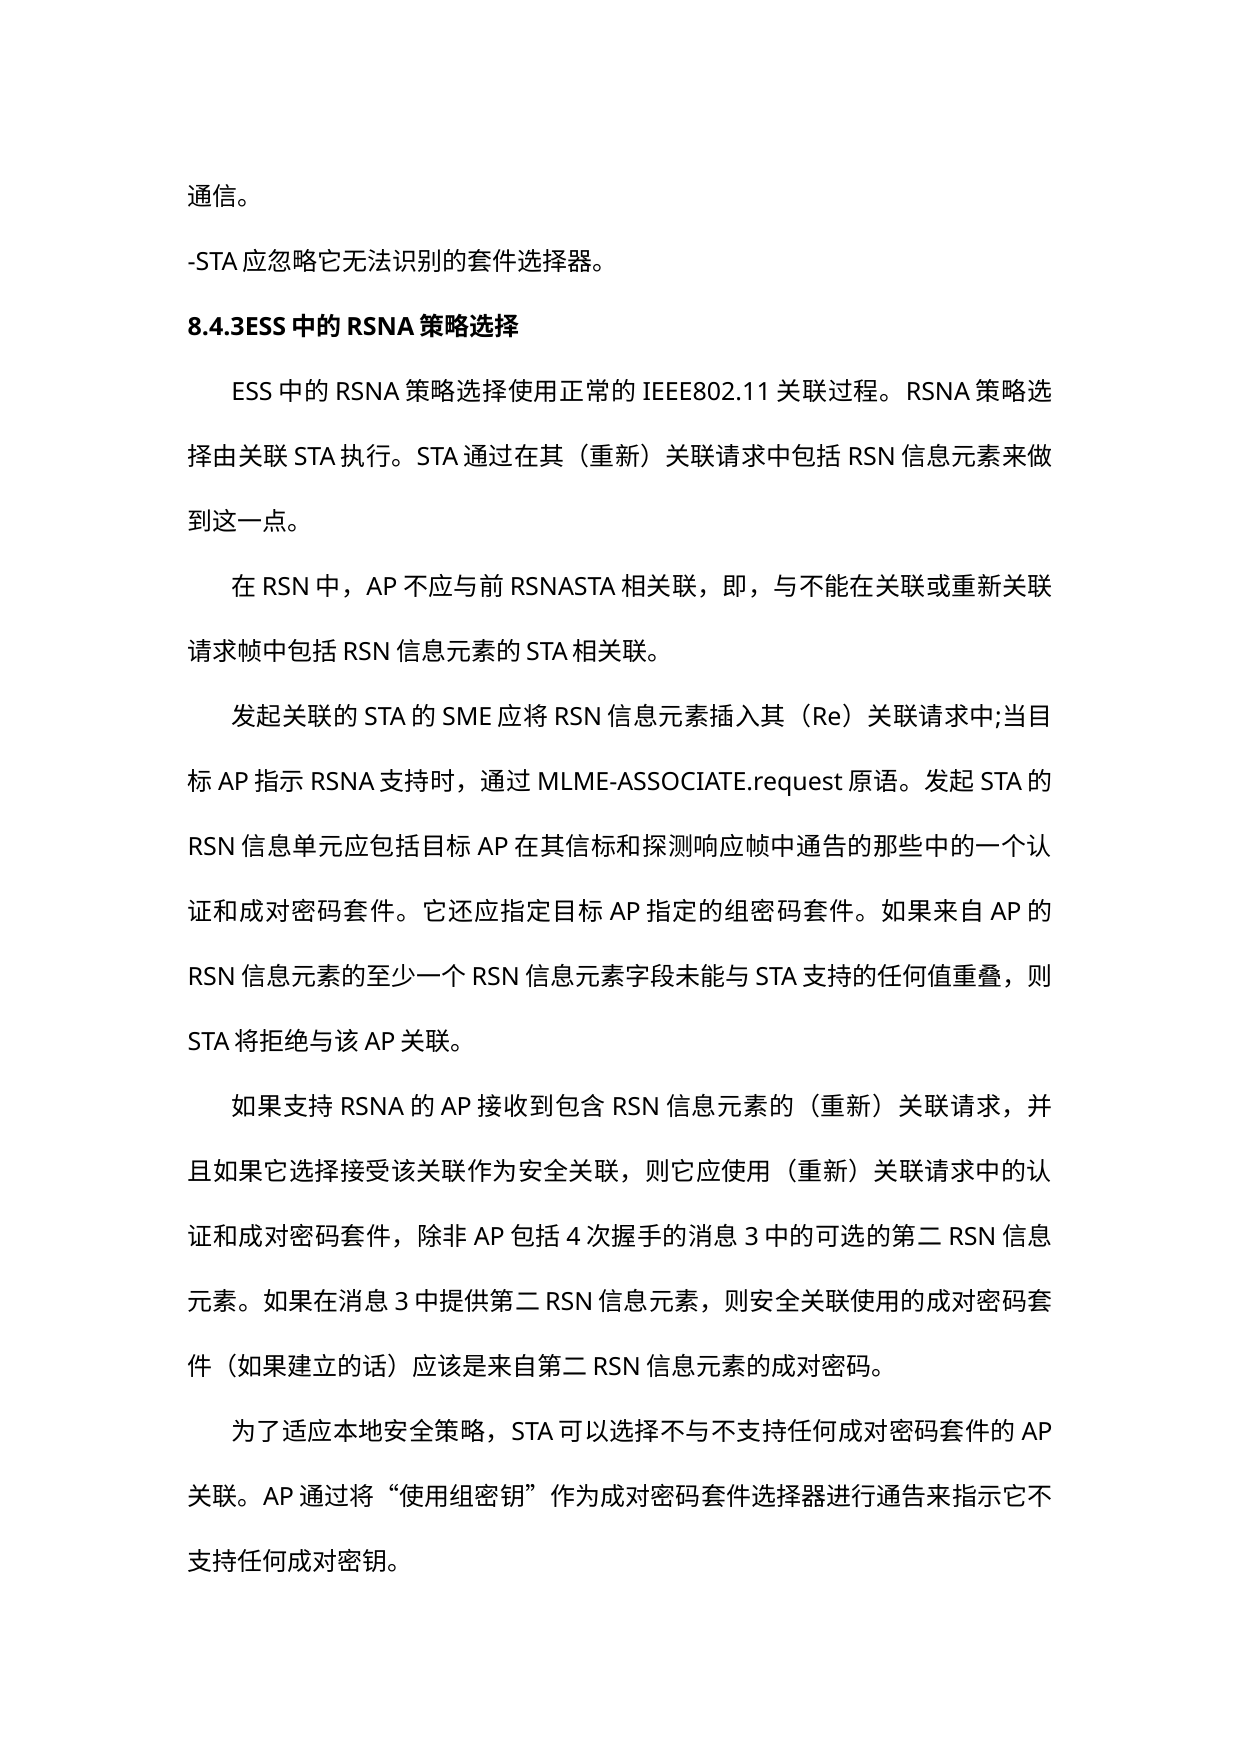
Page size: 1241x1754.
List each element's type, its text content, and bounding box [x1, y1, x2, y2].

text ESS中的RSNA策略选择使用正常的IEEE802.11关联过程。RSNA策略选择由关联STA执行。STA通过在其（重新）关联请求中包括RSN信息元素来做到这一点。 [187, 357, 1053, 552]
text 如果支持RSNA的AP接收到包含RSN信息元素的（重新）关联请求，并且如果它选择接受该关联作为安全关联，则它应使用（重新）关联请求中的认证和成对密码套件，除非AP包括4次握手的消息3中的可选的第二RSN信息元素。如果在消息3中提供第二RSN信息元素，则安全关联使用的成对密码套件（如果建立的话）应该是来自第二RSN信息元素的成对密码。 [187, 1072, 1053, 1397]
text 8.4.3ESS中的RSNA策略选择 [187, 292, 1053, 357]
text 在RSN中，AP不应与前RSNASTA相关联，即，与不能在关联或重新关联请求帧中包括RSN信息元素的STA相关联。 [187, 552, 1053, 682]
text 为了适应本地安全策略，STA可以选择不与不支持任何成对密码套件的AP关联。AP通过将“使用组密钥”作为成对密码套件选择器进行通告来指示它不支持任何成对密钥。 [187, 1397, 1053, 1592]
text -STA应忽略它无法识别的套件选择器。 [187, 227, 1053, 292]
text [187, 162, 1053, 227]
text 发起关联的STA的SME应将RSN信息元素插入其（Re）关联请求中;当目标AP指示RSNA支持时，通过MLME-ASSOCIATE.request原语。发起STA的RSN信息单元应包括目标AP在其信标和探测响应帧中通告的那些中的一个认证和成对密码套件。它还应指定目标AP指定的组密码套件。如果来自AP的RSN信息元素的至少一个RSN信息元素字段未能与STA支持的任何值重叠，则STA将拒绝与该AP关联。 [187, 682, 1053, 1072]
